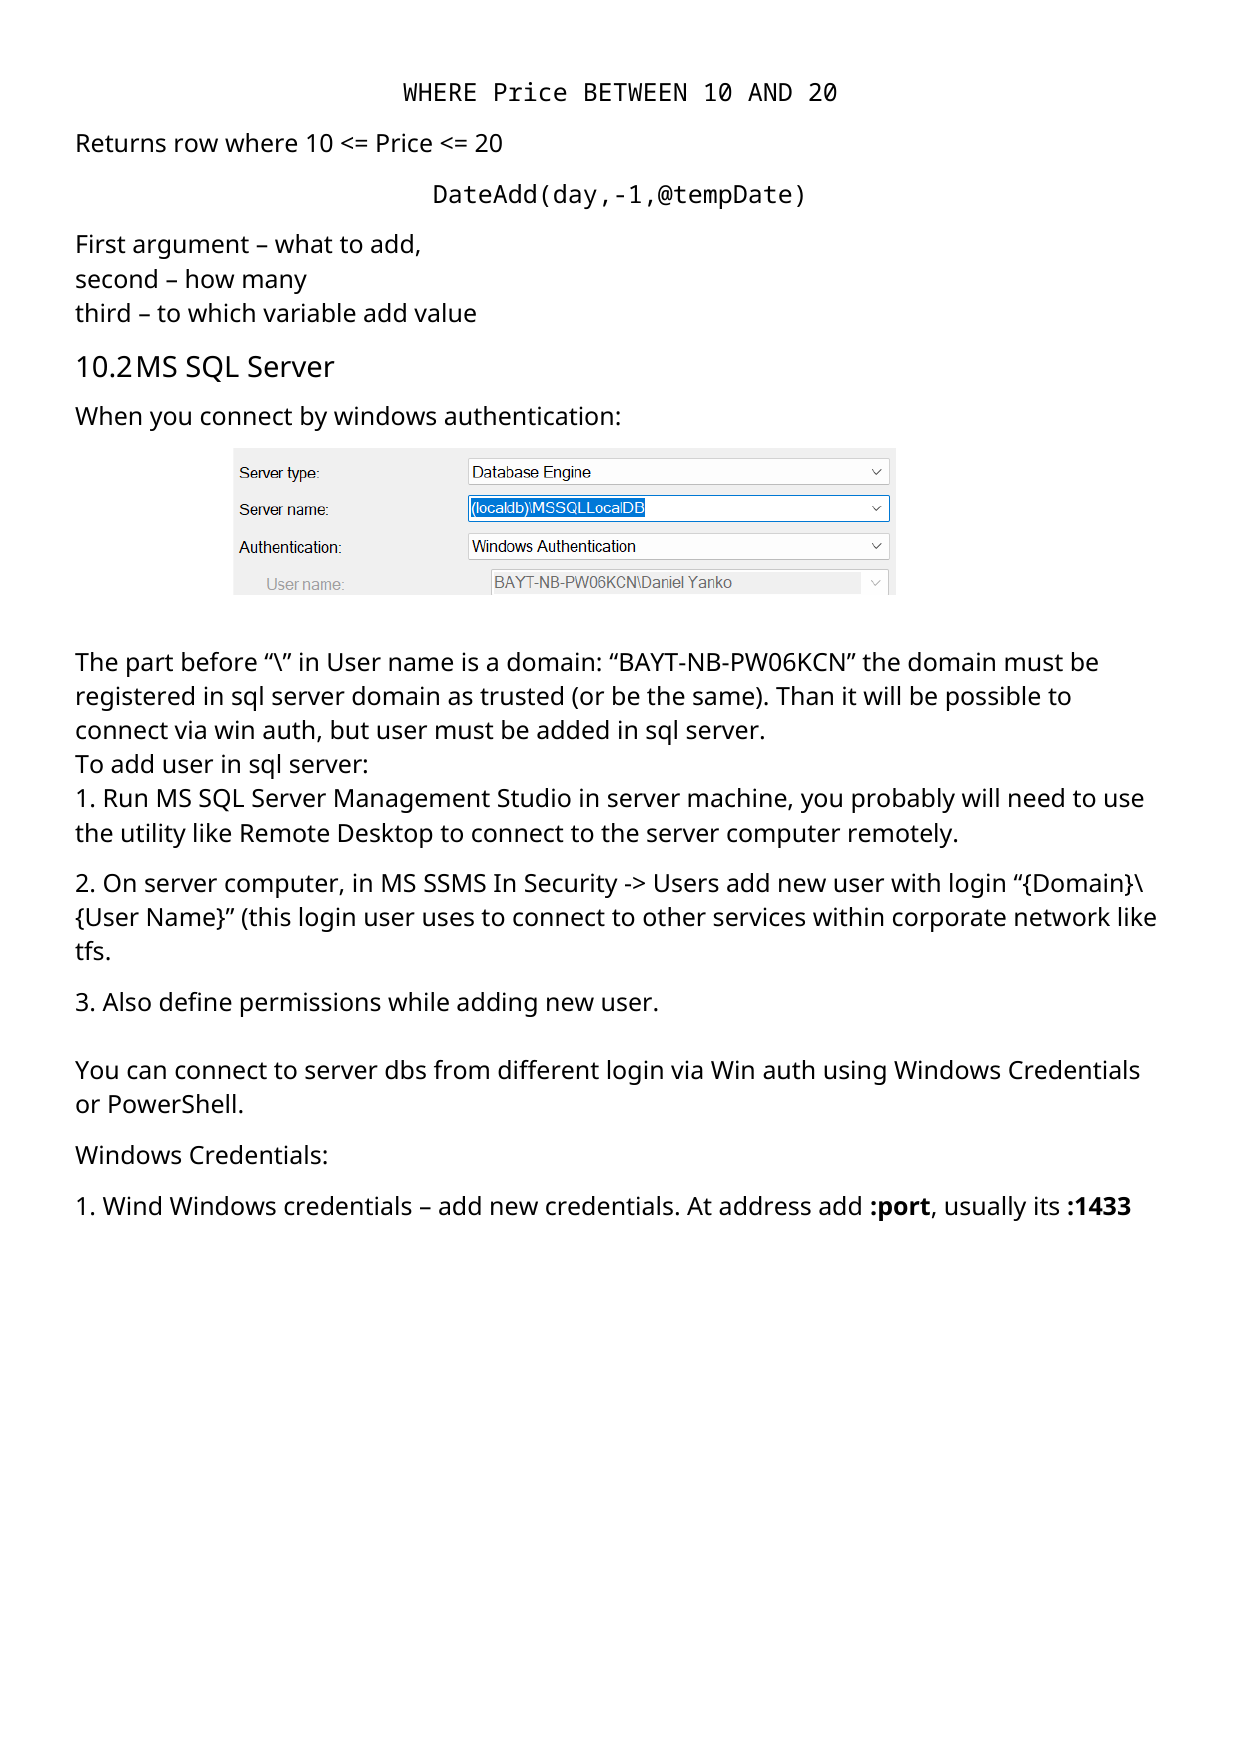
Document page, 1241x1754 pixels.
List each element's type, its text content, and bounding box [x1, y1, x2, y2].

text Returns row where 10 <= Price <= 20 [75, 126, 1165, 160]
text Windows Credentials: [75, 1138, 1165, 1172]
text First argument – what to add, second – how many third – to which variable add value [75, 227, 1165, 329]
subtitle MS SQL Server [75, 346, 1165, 386]
picture [233, 448, 896, 595]
text The part before “\” in User name is a domain: “BAYT-NB-PW06KCN” the domain must be registered in sql server domain as trusted (or be the same). Than it will be possible to connect via win auth, but user must be added in sql server. To add user in sql server: 1. Run MS SQL Server Management Studio in server machine, you probably will need to use the utility like Remote Desktop to connect to the server computer remotely. [75, 645, 1165, 849]
text DateAdd(day,-1,@tempDate) [75, 176, 1165, 211]
text 3. Also define permissions while adding new user. You can connect to server dbs from different login via Win auth using Windows Credentials or PowerShell. [75, 985, 1165, 1121]
text WHERE Price BETWEEN 10 AND 20 [75, 75, 1165, 109]
text 2. On server computer, in MS SSMS In Security -> Users add new user with login “{Domain}\{User Name}” (this login user uses to connect to other services within corporate network like tfs. [75, 866, 1165, 968]
text 1. Wind Windows credentials – add new credentials. At address add :port, usually its :1433 [75, 1188, 1165, 1291]
